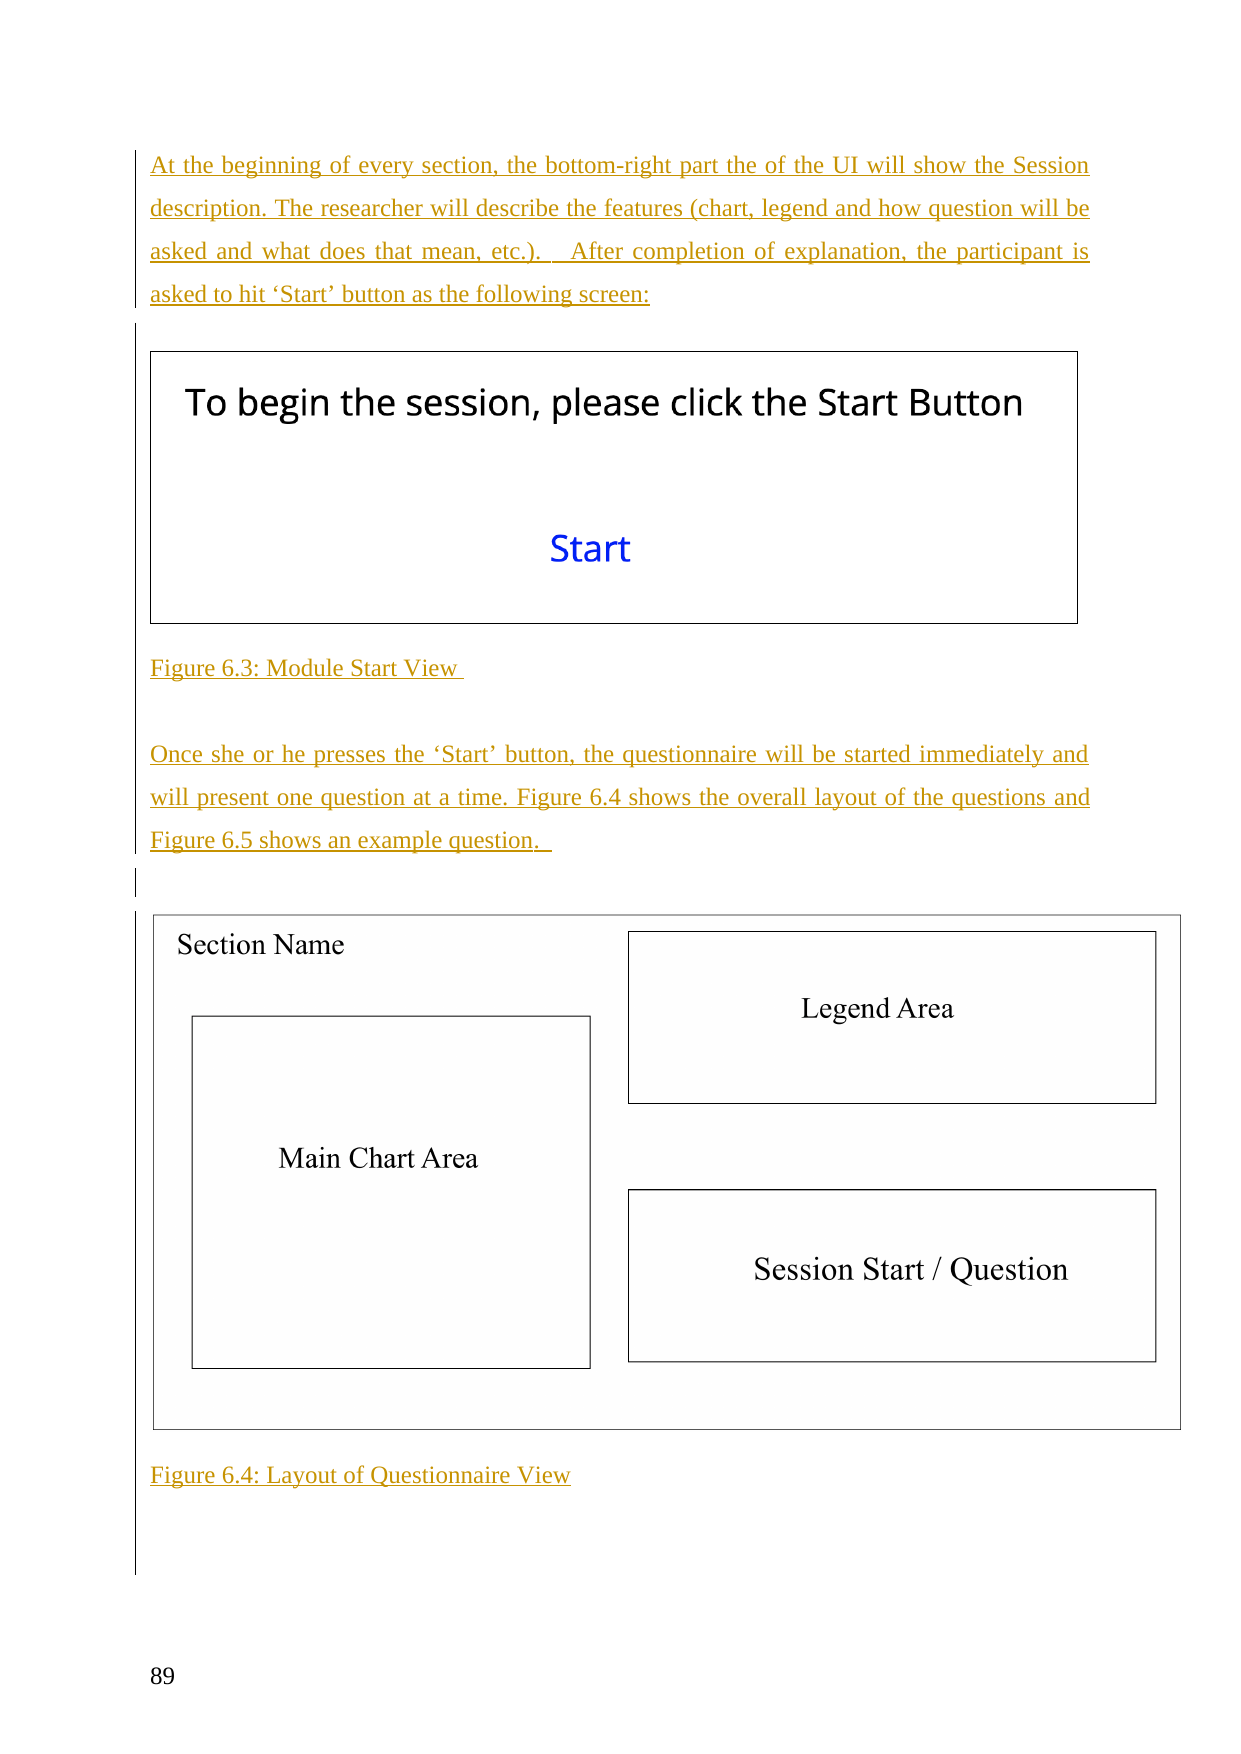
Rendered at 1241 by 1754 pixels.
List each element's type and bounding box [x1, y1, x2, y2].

picture [151, 352, 1077, 623]
picture [150, 911, 1183, 1432]
